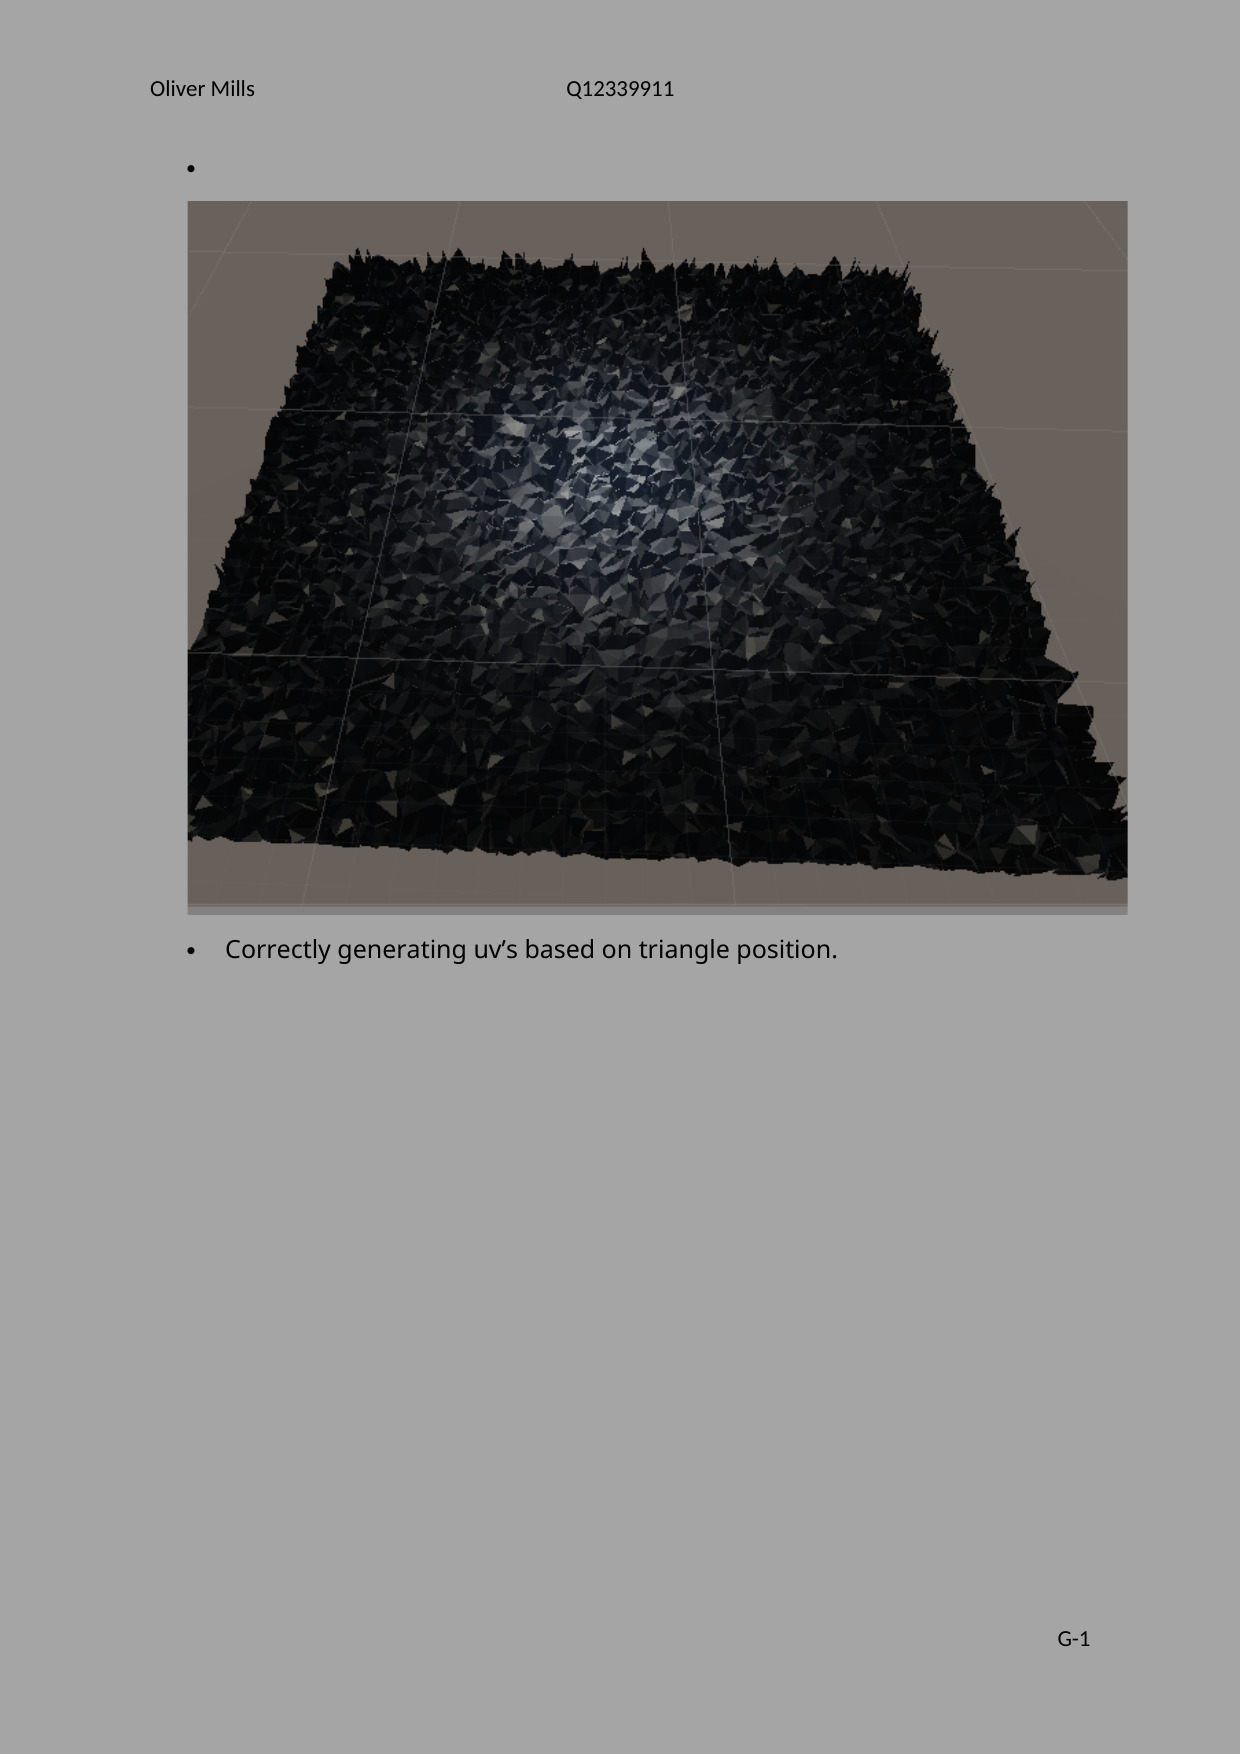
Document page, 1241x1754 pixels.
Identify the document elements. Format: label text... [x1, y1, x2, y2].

picture [187, 201, 1128, 915]
list Correctly generating uv’s based on triangle position. [187, 932, 1090, 966]
